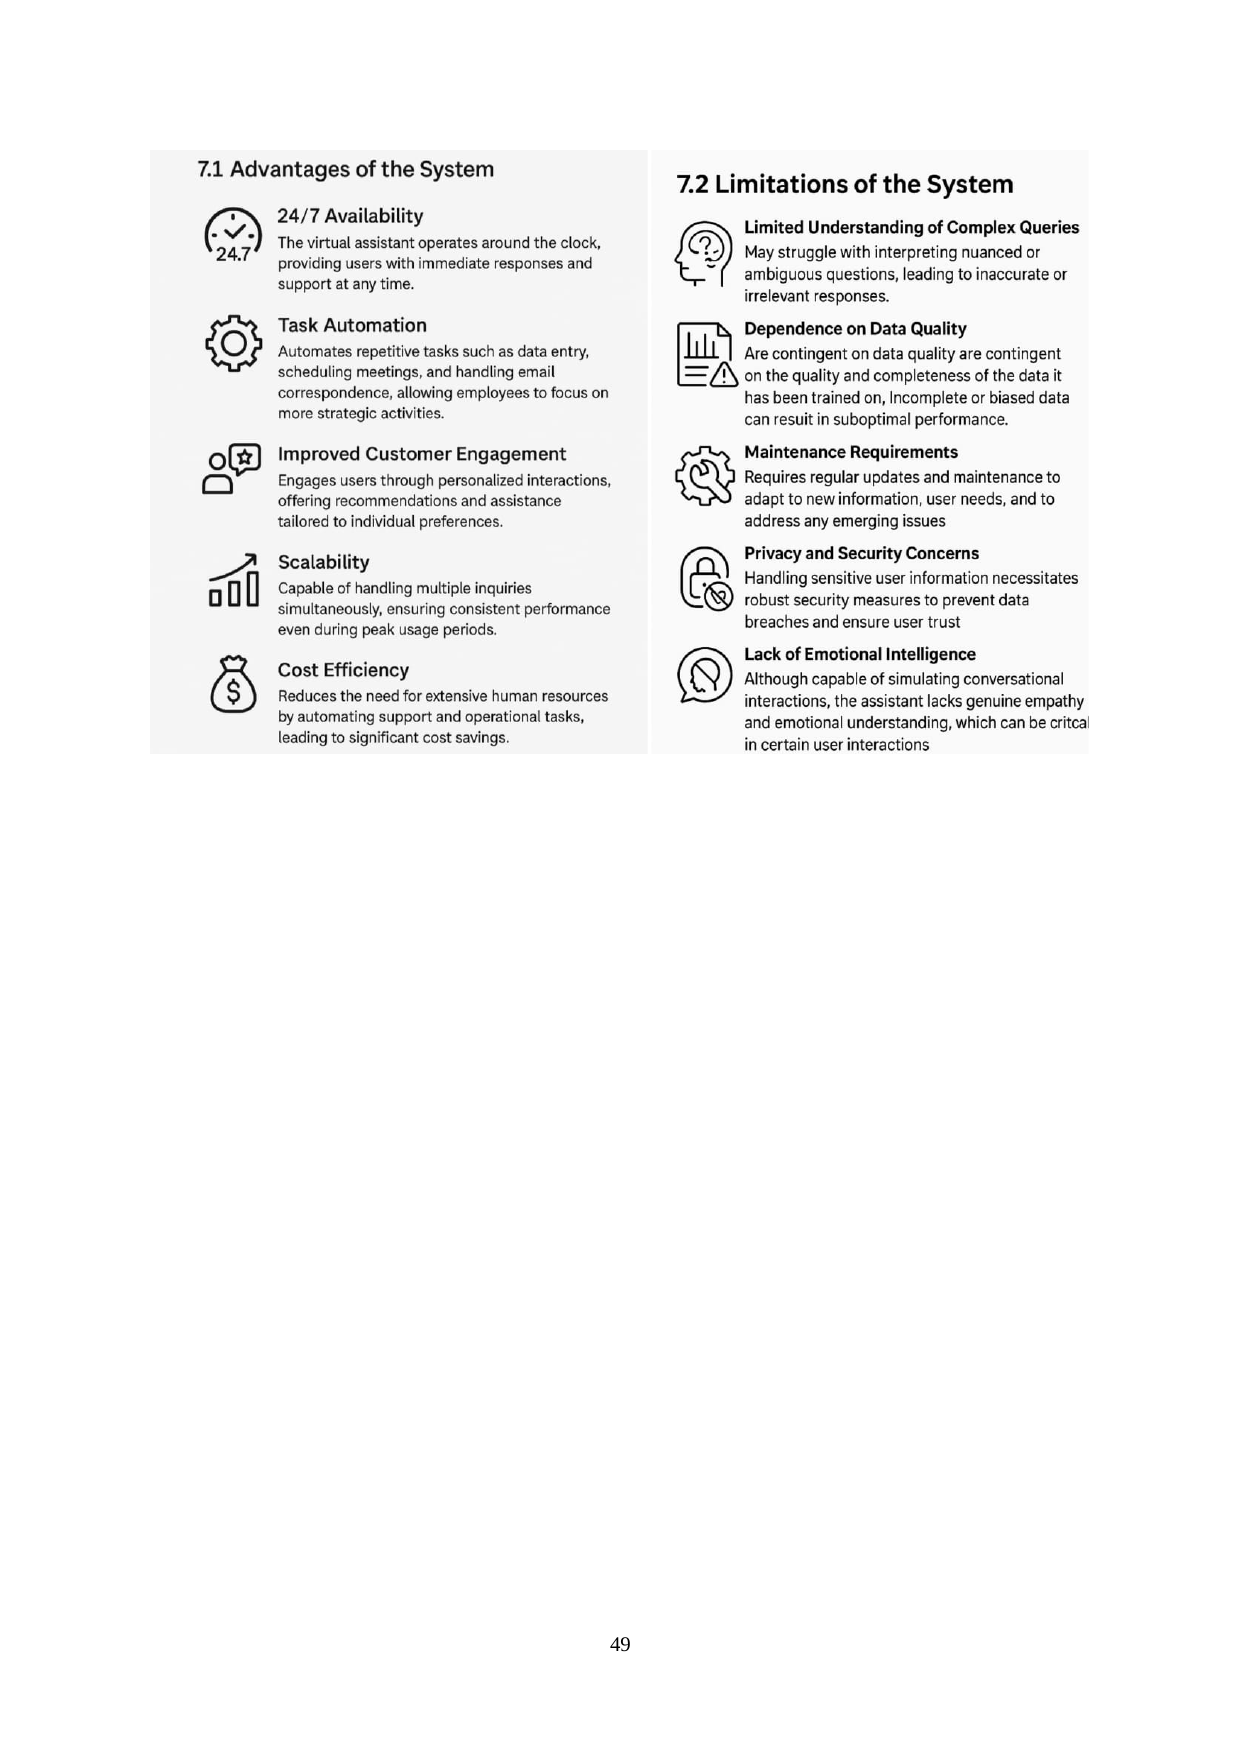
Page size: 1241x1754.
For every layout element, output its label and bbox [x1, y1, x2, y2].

picture [150, 150, 1089, 754]
